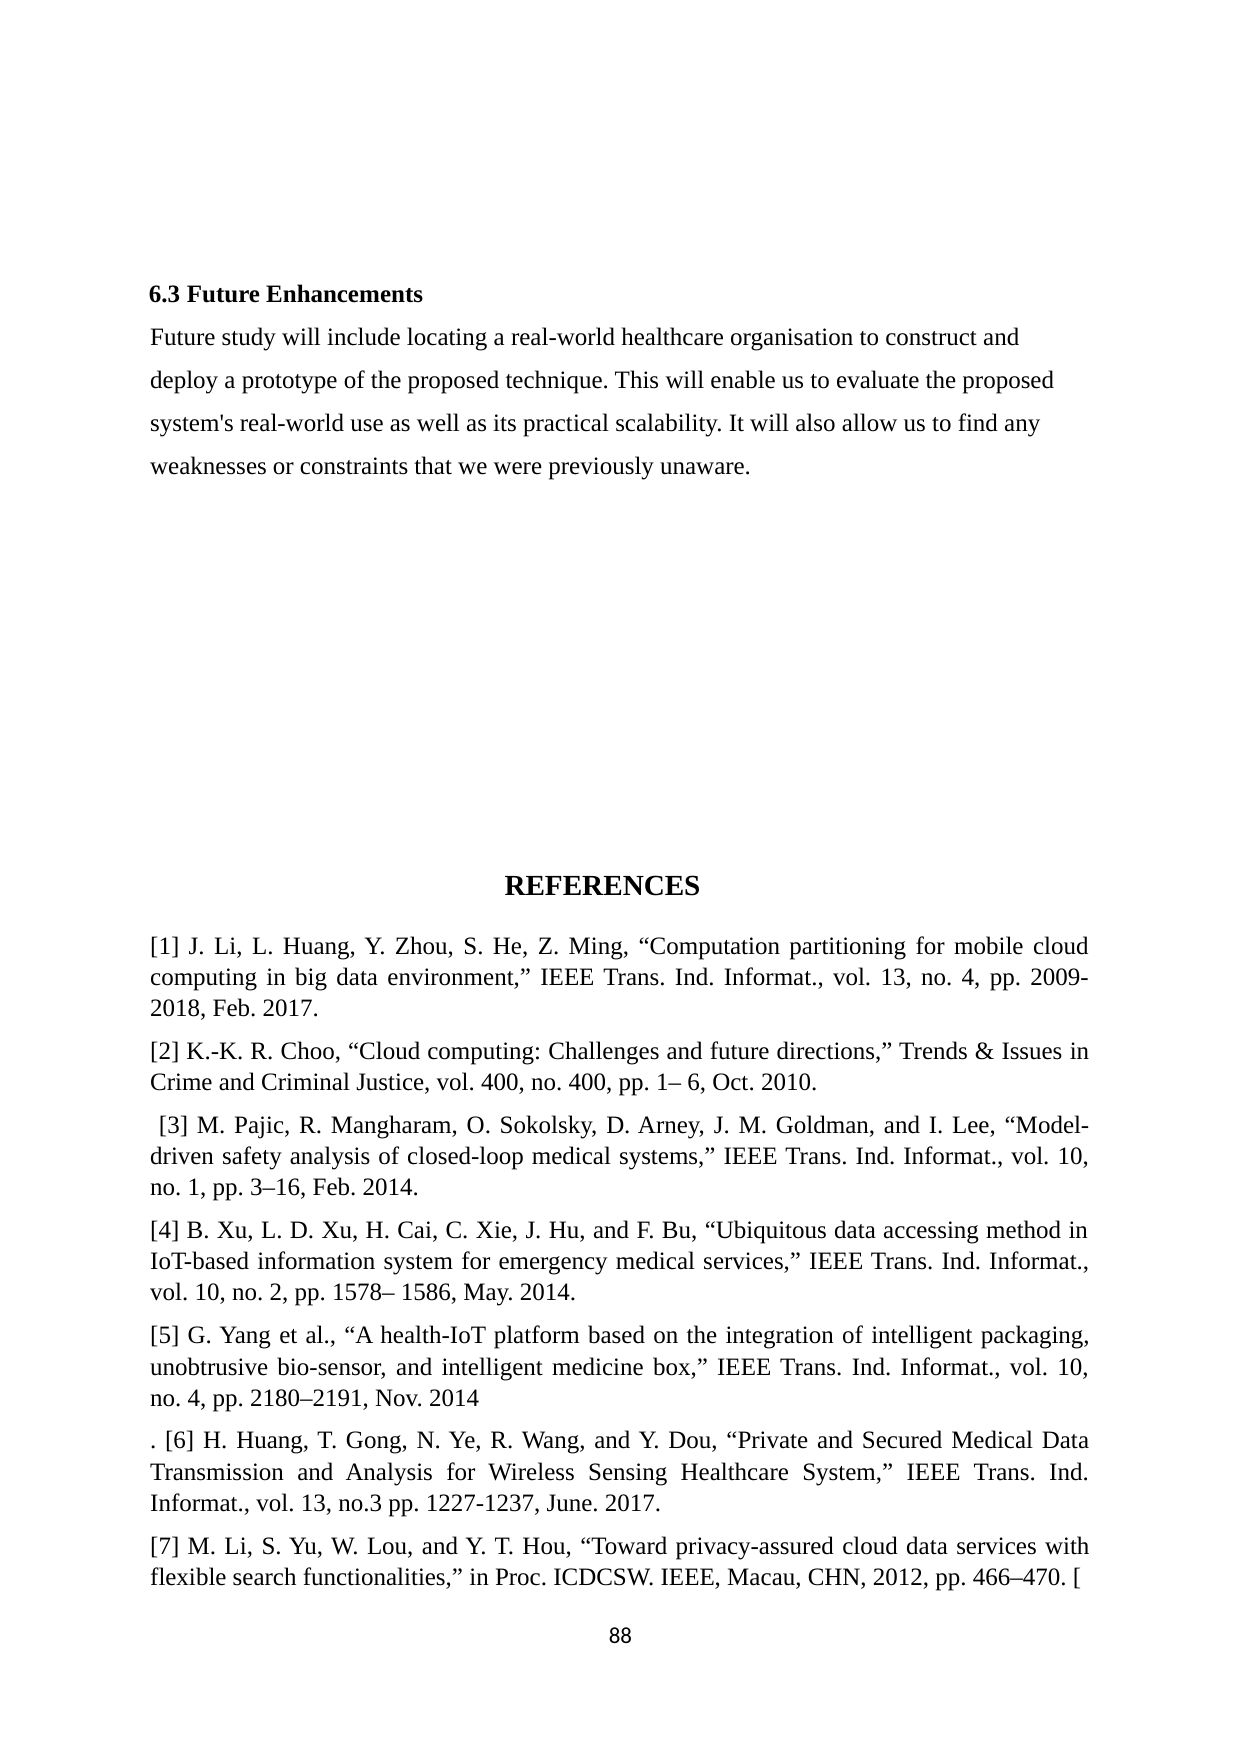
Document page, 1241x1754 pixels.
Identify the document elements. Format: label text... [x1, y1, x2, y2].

text . [6] H. Huang, T. Gong, N. Ye, R. Wang, and Y. Dou, “Private and Secured Medical Data Transmission and Analysis for Wireless Sensing Healthcare System,” IEEE Trans. Ind. Informat., vol. 13, no.3 pp. 1227-1237, June. 2017. [150, 1426, 1090, 1516]
text [1] J. Li, L. Huang, Y. Zhou, S. He, Z. Ming, “Computation partitioning for mobile cloud computing in big data environment,” IEEE Trans. Ind. Informat., vol. 13, no. 4, pp. 2009-2018, Feb. 2017. [150, 931, 1090, 1022]
subtitle 6.3 Future Enhancements [148, 279, 1090, 308]
text [3] M. Pajic, R. Mangharam, O. Sokolsky, D. Arney, J. M. Goldman, and I. Lee, “Model-driven safety analysis of closed-loop medical systems,” IEEE Trans. Ind. Informat., vol. 10, no. 1, pp. 3–16, Feb. 2014. [150, 1110, 1090, 1201]
text [7] M. Li, S. Yu, W. Lou, and Y. T. Hou, “Toward privacy-assured cloud data services with flexible search functionalities,” in Proc. ICDCSW. IEEE, Macau, CHN, 2012, pp. 466–470. [ [150, 1531, 1090, 1591]
text [2] K.-K. R. Choo, “Cloud computing: Challenges and future directions,” Trends & Issues in Crime and Criminal Justice, vol. 400, no. 400, pp. 1– 6, Oct. 2010. [150, 1036, 1090, 1096]
text system's real-world use as well as its practical scalability. It will also allow us to find any [150, 408, 1090, 437]
text [5] G. Yang et al., “A health-IoT platform based on the integration of intelligent packaging, unobtrusive bio-sensor, and intelligent medicine box,” IEEE Trans. Ind. Informat., vol. 10, no. 4, pp. 2180–2191, Nov. 2014 [150, 1321, 1090, 1411]
text weaknesses or constraints that we were previously unaware. [150, 451, 1090, 480]
text [4] B. Xu, L. D. Xu, H. Cai, C. Xie, J. Hu, and F. Bu, “Ubiquitous data accessing method in IoT-based information system for emergency medical services,” IEEE Trans. Ind. Informat., vol. 10, no. 2, pp. 1578– 1586, May. 2014. [150, 1215, 1090, 1306]
subtitle REFERENCES [265, 868, 940, 902]
text deploy a prototype of the proposed technique. This will enable us to evaluate the proposed [150, 365, 1090, 394]
text Future study will include locating a real-world healthcare organisation to construct and [150, 322, 1090, 351]
